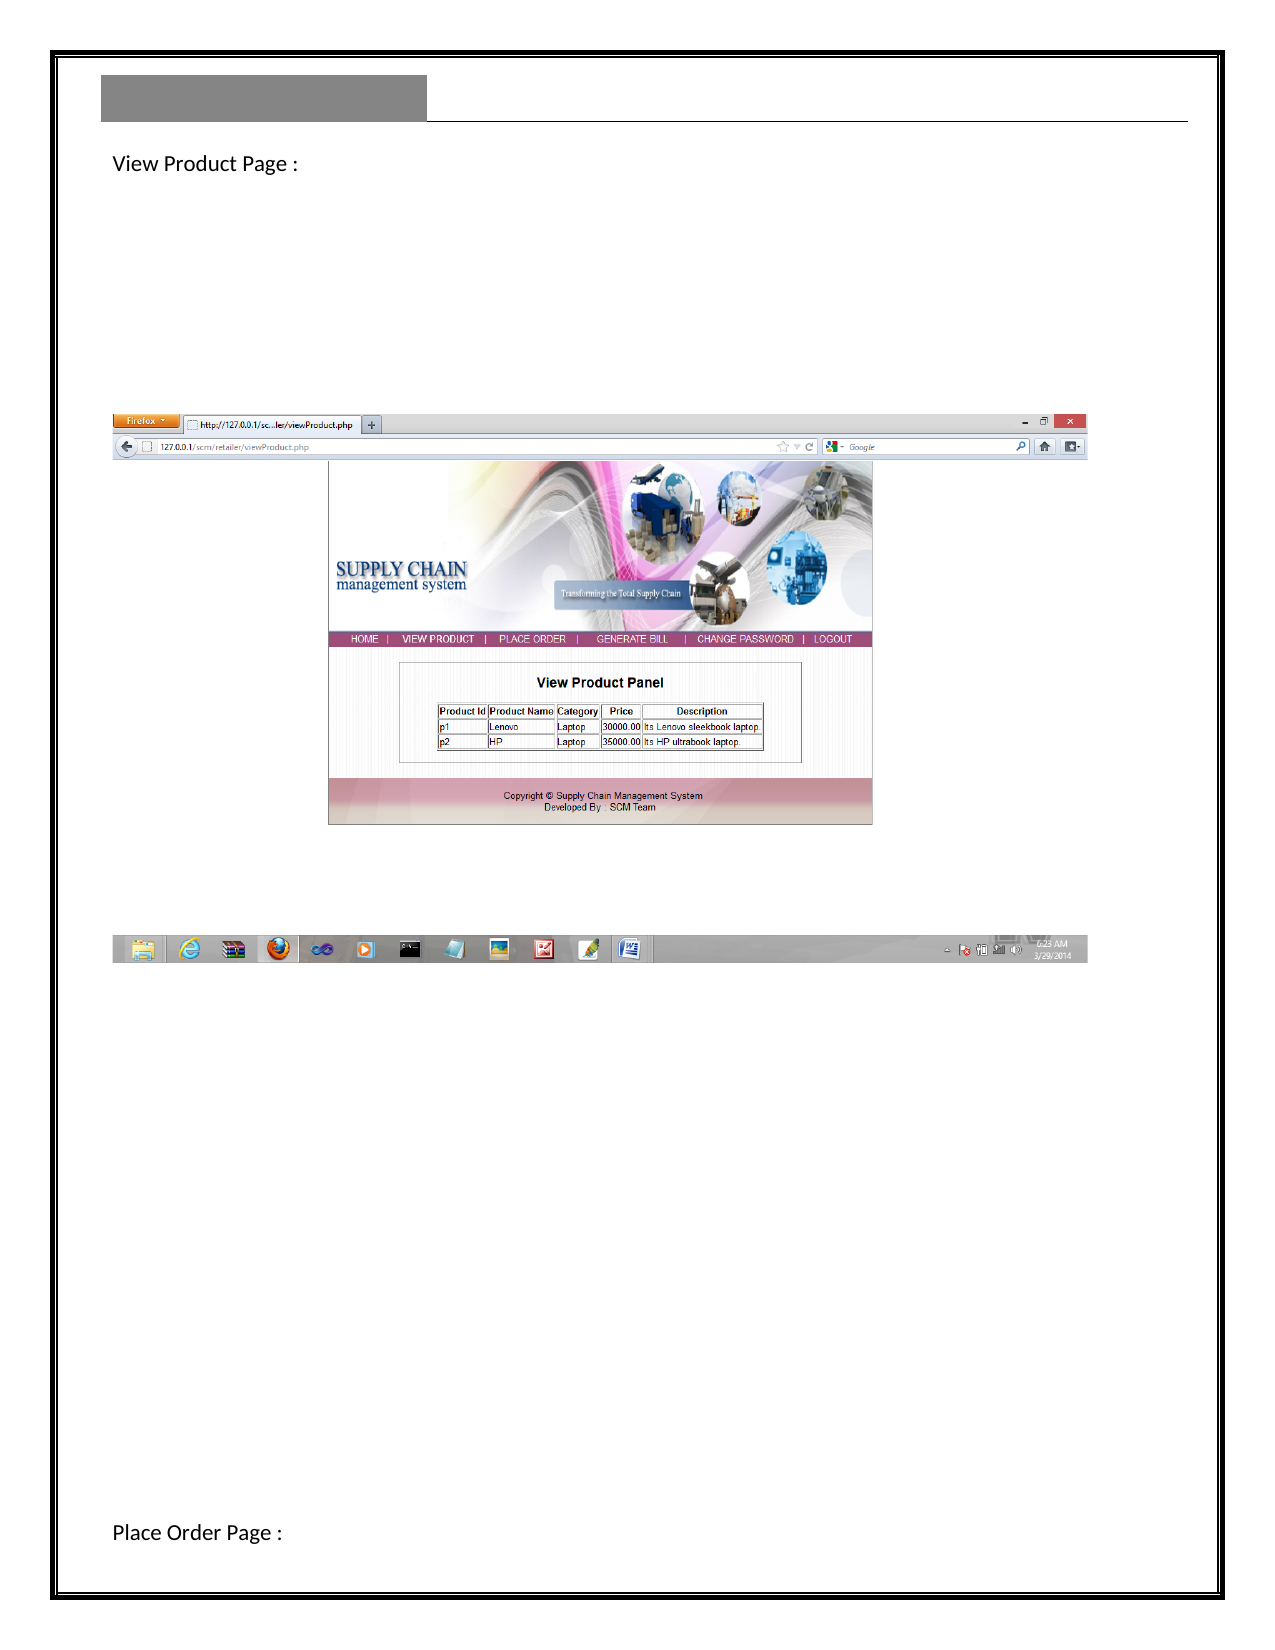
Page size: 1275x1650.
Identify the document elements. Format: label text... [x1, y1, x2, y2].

text View Product Page : [112, 149, 1200, 178]
text Place Order Page : [112, 1518, 1200, 1546]
picture [112, 414, 1088, 963]
